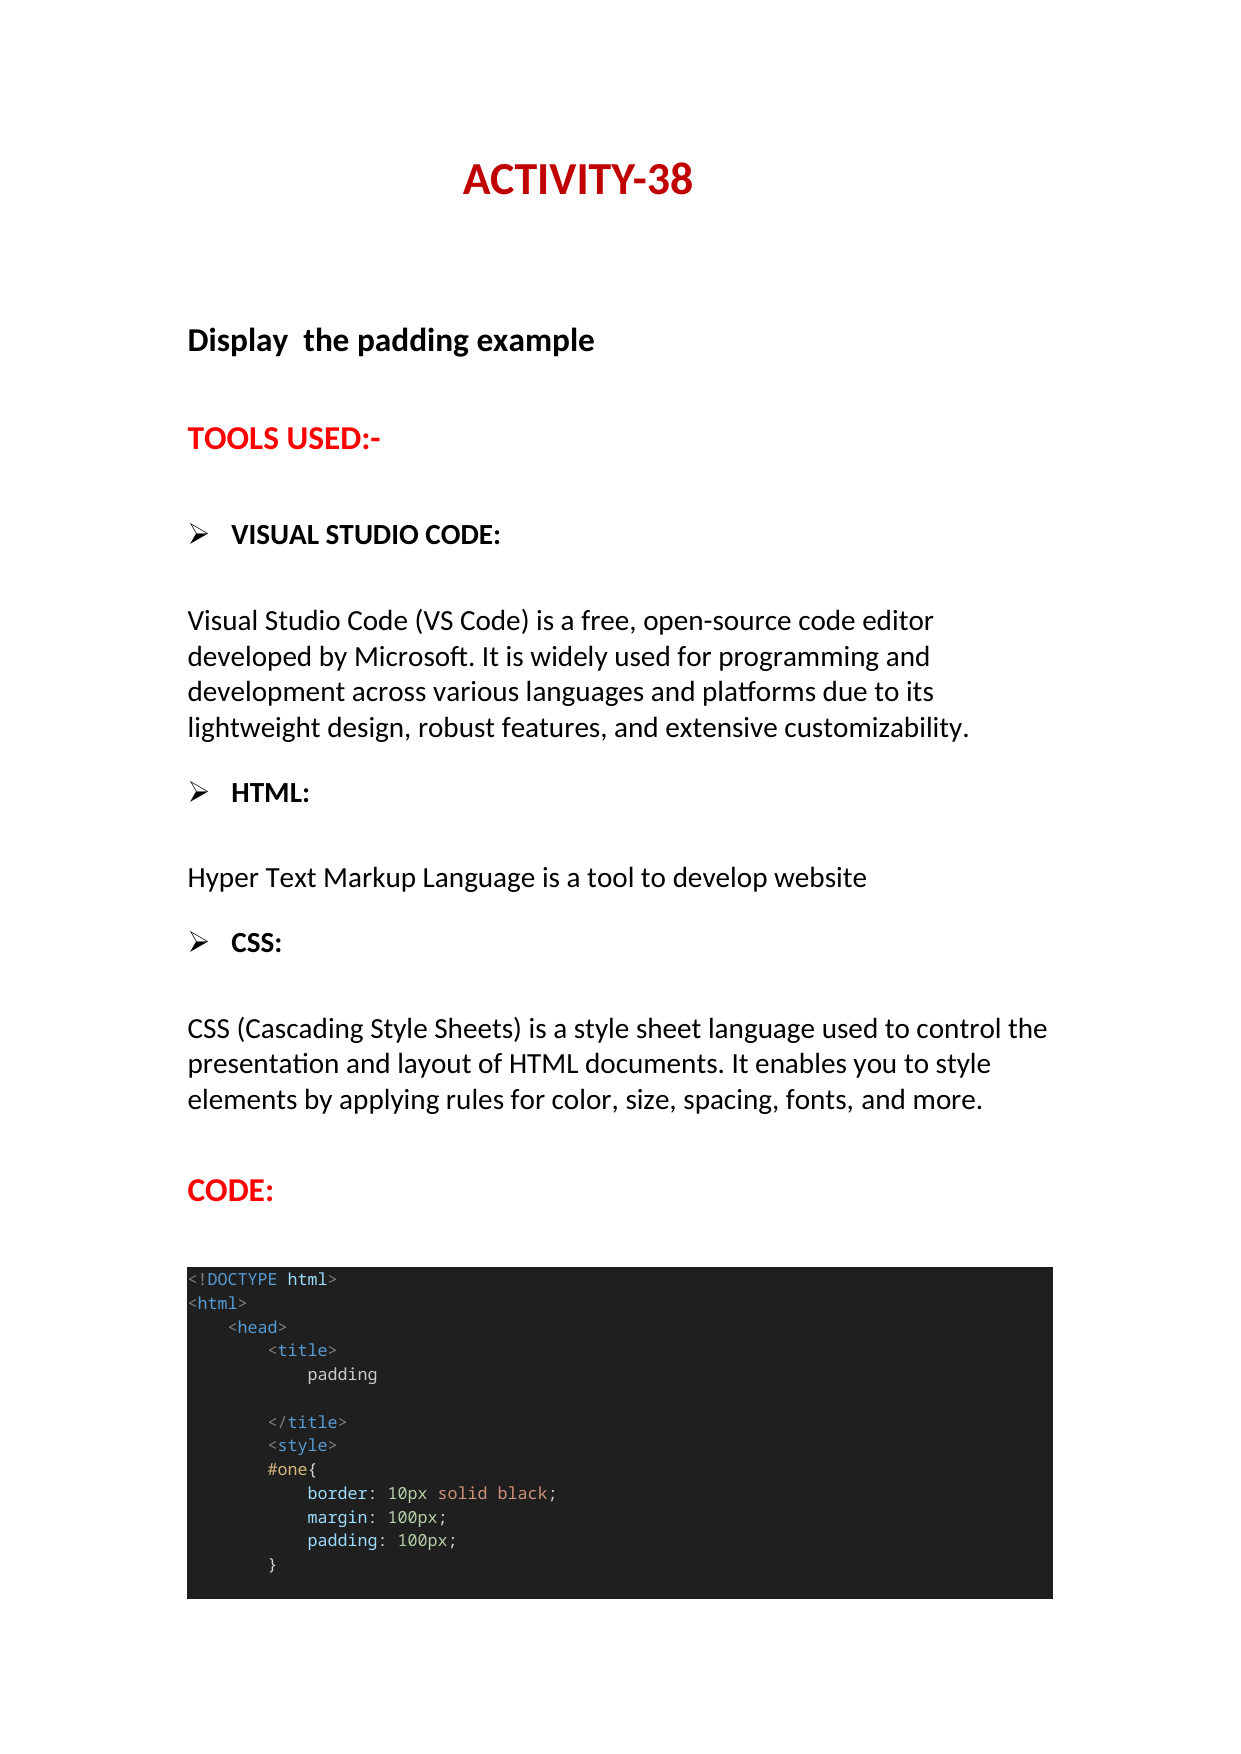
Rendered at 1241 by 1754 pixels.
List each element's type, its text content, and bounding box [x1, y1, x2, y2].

subtitle TOOLS USED:- [187, 417, 1053, 457]
text <title> [187, 1338, 1053, 1362]
subtitle VISUAL STUDIO CODE: [187, 516, 1053, 552]
text <style> [187, 1433, 1053, 1457]
subtitle CODE: [187, 1169, 1053, 1210]
text padding [187, 1362, 1053, 1386]
subtitle HTML: [187, 774, 1053, 809]
subtitle CSS: [187, 924, 1053, 960]
text <head> [187, 1314, 1053, 1338]
text <html> [187, 1291, 1053, 1314]
text border: 10px solid black; [187, 1481, 1053, 1504]
text } [187, 1552, 1053, 1576]
text margin: 100px; [187, 1504, 1053, 1528]
text padding: 100px; [187, 1528, 1053, 1552]
text #one{ [187, 1457, 1053, 1481]
text </title> [187, 1409, 1053, 1433]
text <!DOCTYPE html> [187, 1267, 1053, 1291]
subtitle Display the padding example [187, 319, 1053, 360]
text Visual Studio Code (VS Code) is a free, open-source code editor developed by Microsoft. It is widely used for programming and development across various languages and platforms due to its lightweight design, robust features, and extensive customizability. [187, 602, 1053, 744]
text Hyper Text Markup Language is a tool to develop website [187, 859, 1053, 895]
subtitle ACTIVITY-38 [187, 150, 1053, 206]
text CSS (Cascading Style Sheets) is a style sheet language used to control the presentation and layout of HTML documents. It enables you to style elements by applying rules for color, size, spacing, fonts, and more. [187, 1010, 1053, 1117]
